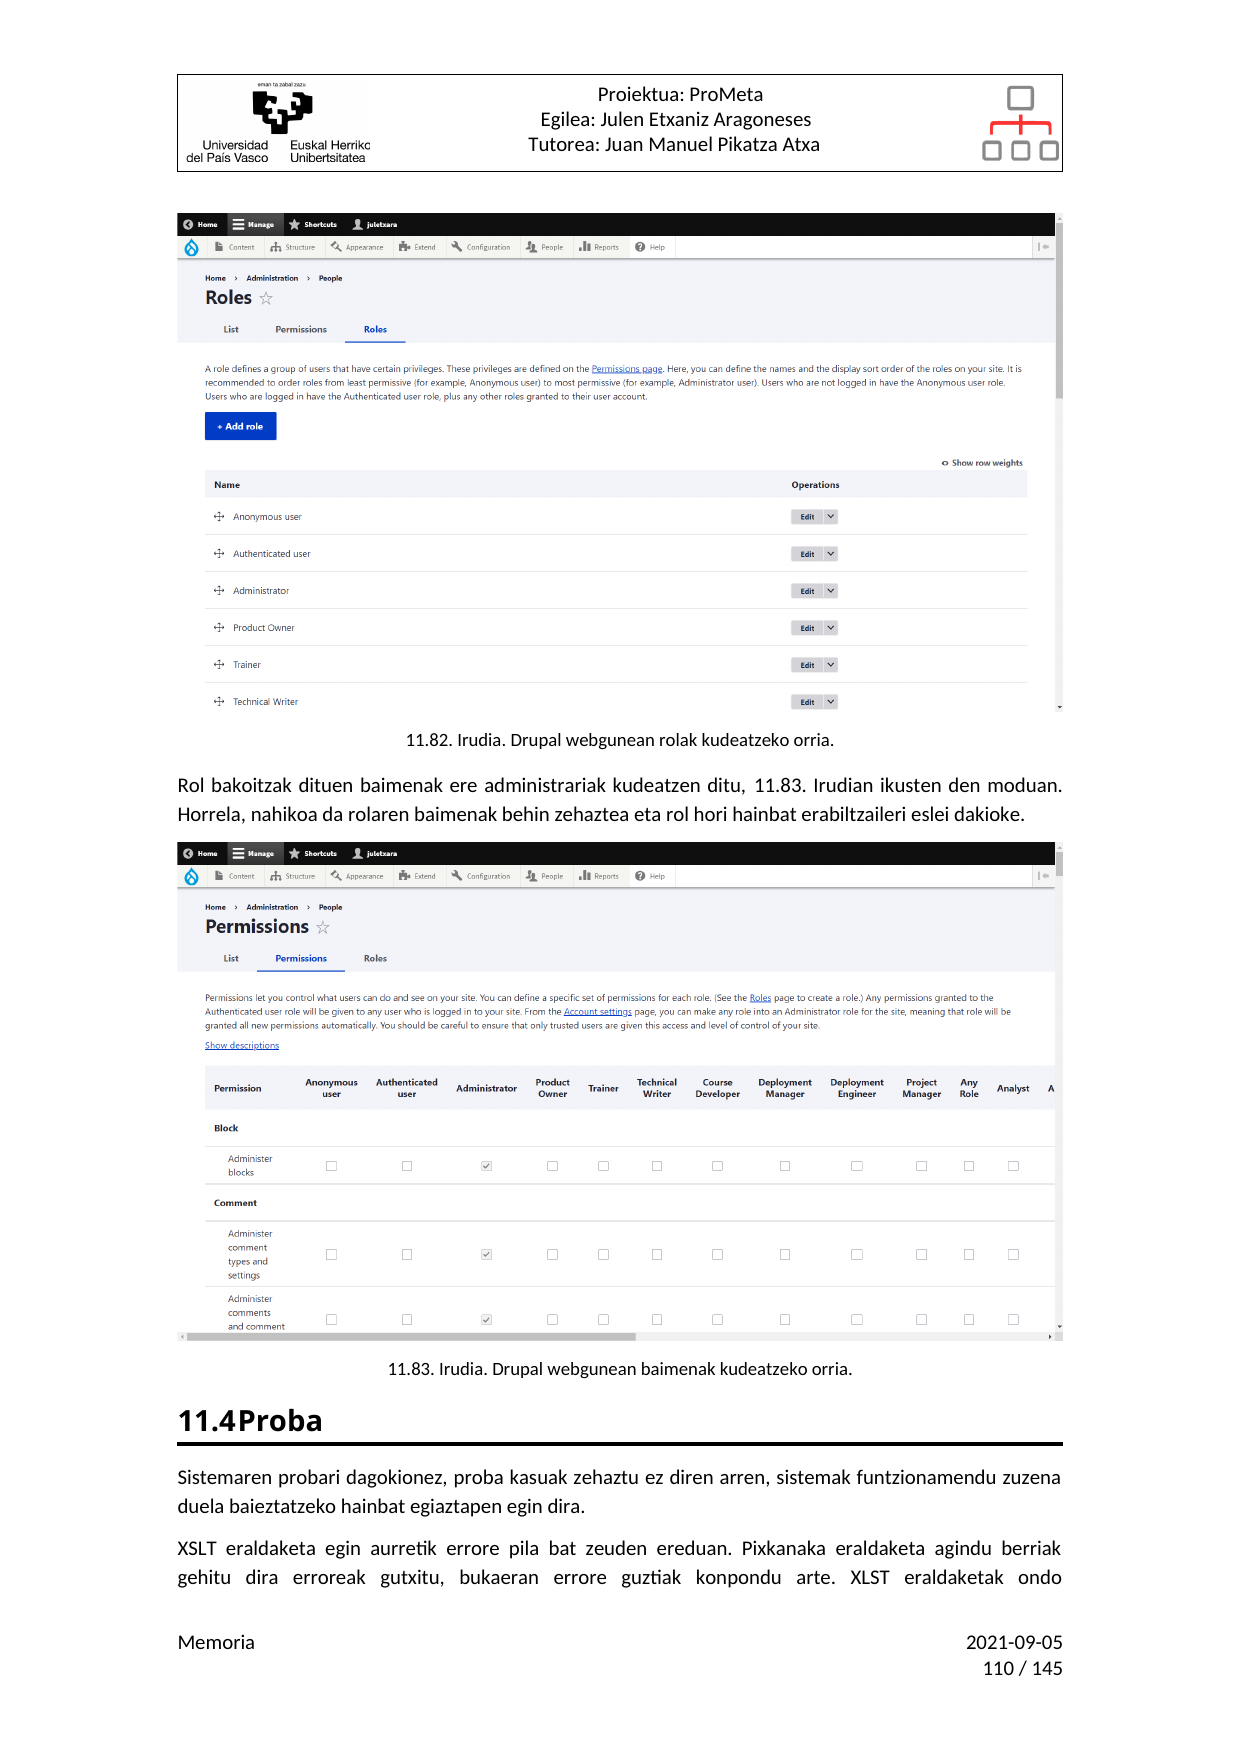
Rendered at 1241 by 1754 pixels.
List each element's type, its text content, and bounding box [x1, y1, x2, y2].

subtitle Proba [177, 1401, 1063, 1442]
picture [177, 842, 1063, 1341]
picture [978, 80, 1060, 162]
text Sistemaren probari dagokionez, proba kasuak zehaztu ez diren arren, sistemak funtzionamendu zuzena duela baieztatzeko hainbat egiaztapen egin dira. [177, 1464, 1063, 1519]
picture [177, 213, 1063, 712]
picture [182, 81, 370, 162]
